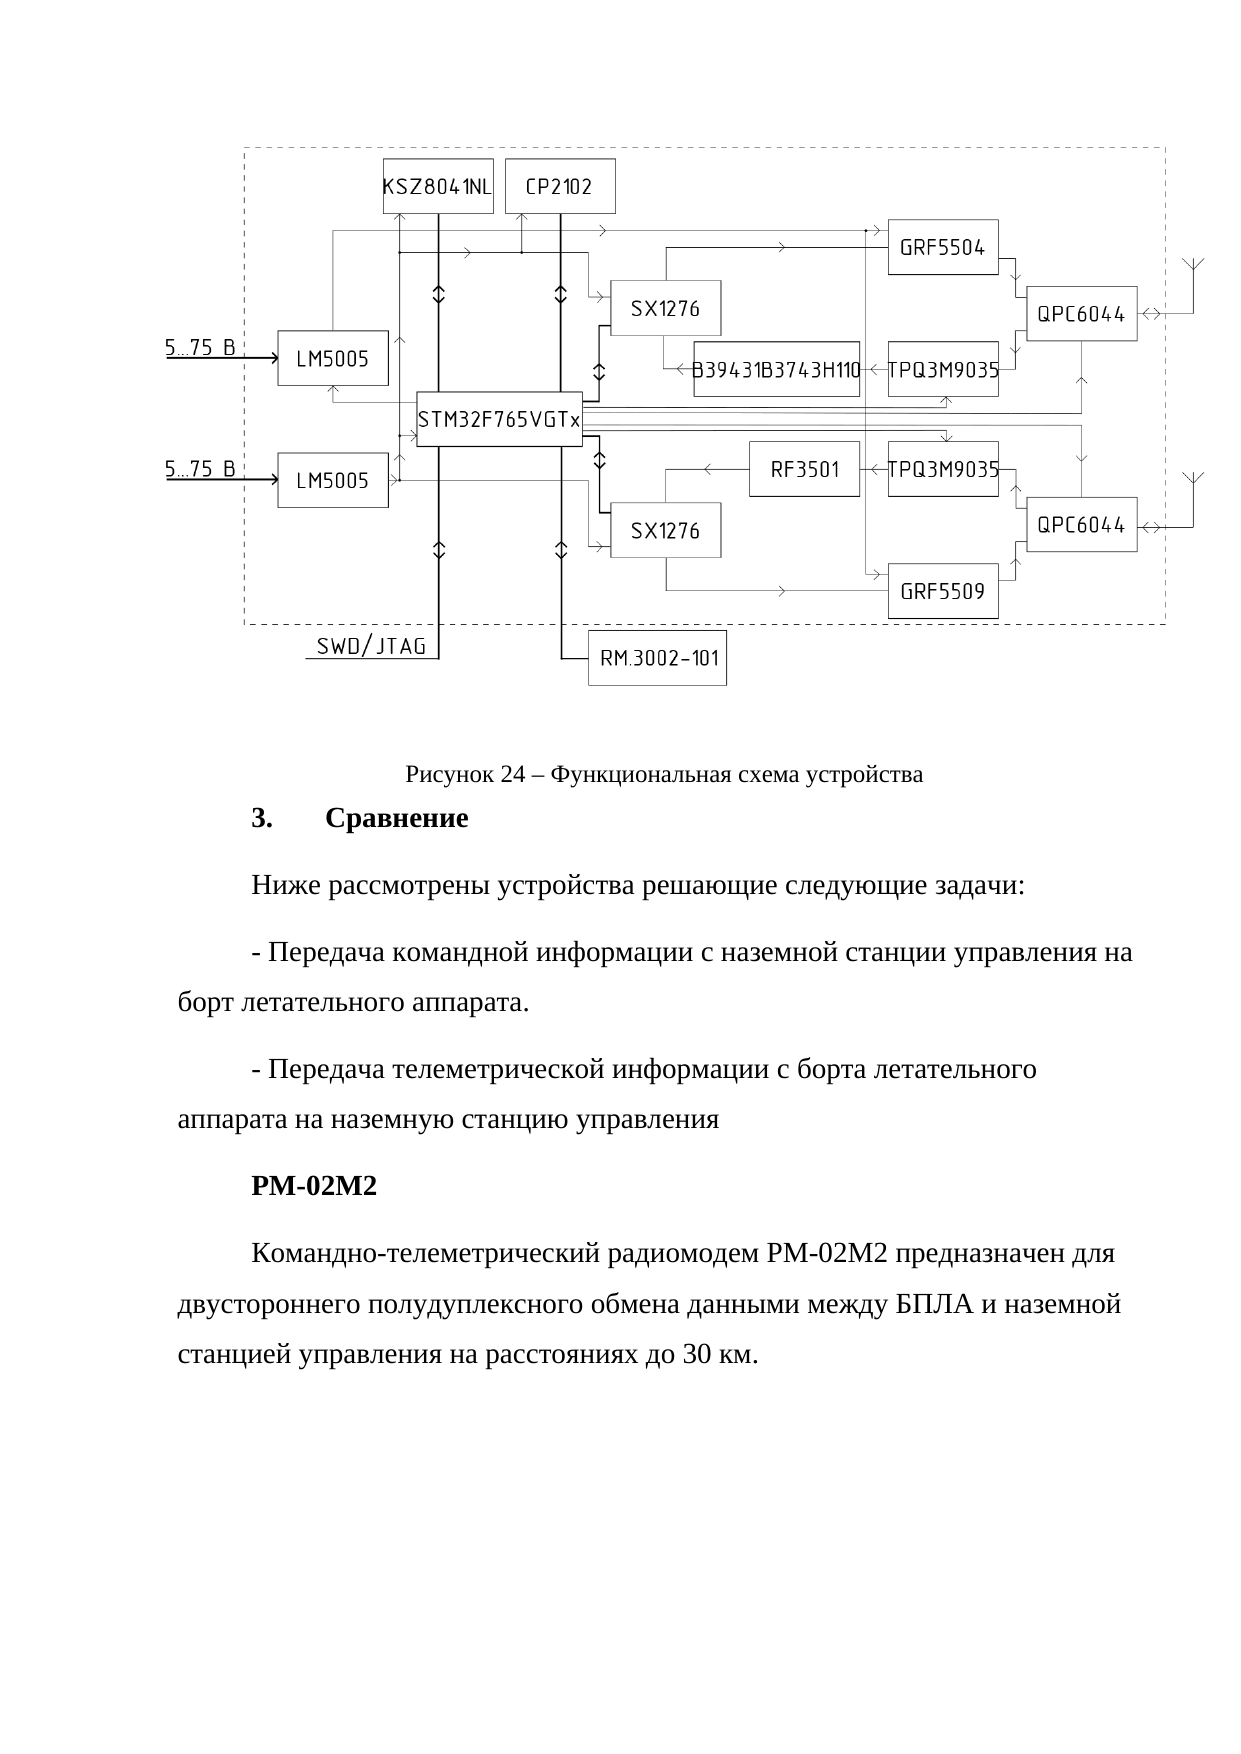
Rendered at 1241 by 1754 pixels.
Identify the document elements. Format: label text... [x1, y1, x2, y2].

text Ниже рассмотрены устройства решающие следующие задачи: [177, 867, 1152, 901]
text - Передача телеметрической информации с борта летательного аппарата на наземную станцию управления [177, 1051, 1152, 1135]
text - Передача командной информации с наземной станции управления на борт летательного аппарата. [177, 934, 1152, 1018]
text РМ-02М2 [177, 1168, 1152, 1202]
text Командно-телеметрический радиомодем РМ-02М2 предназначен для двустороннего полудуплексного обмена данными между БПЛА и наземной станцией управления на расстояниях до 30 км. [177, 1236, 1152, 1370]
list Сравнение [177, 800, 1152, 833]
picture [147, 118, 1224, 716]
